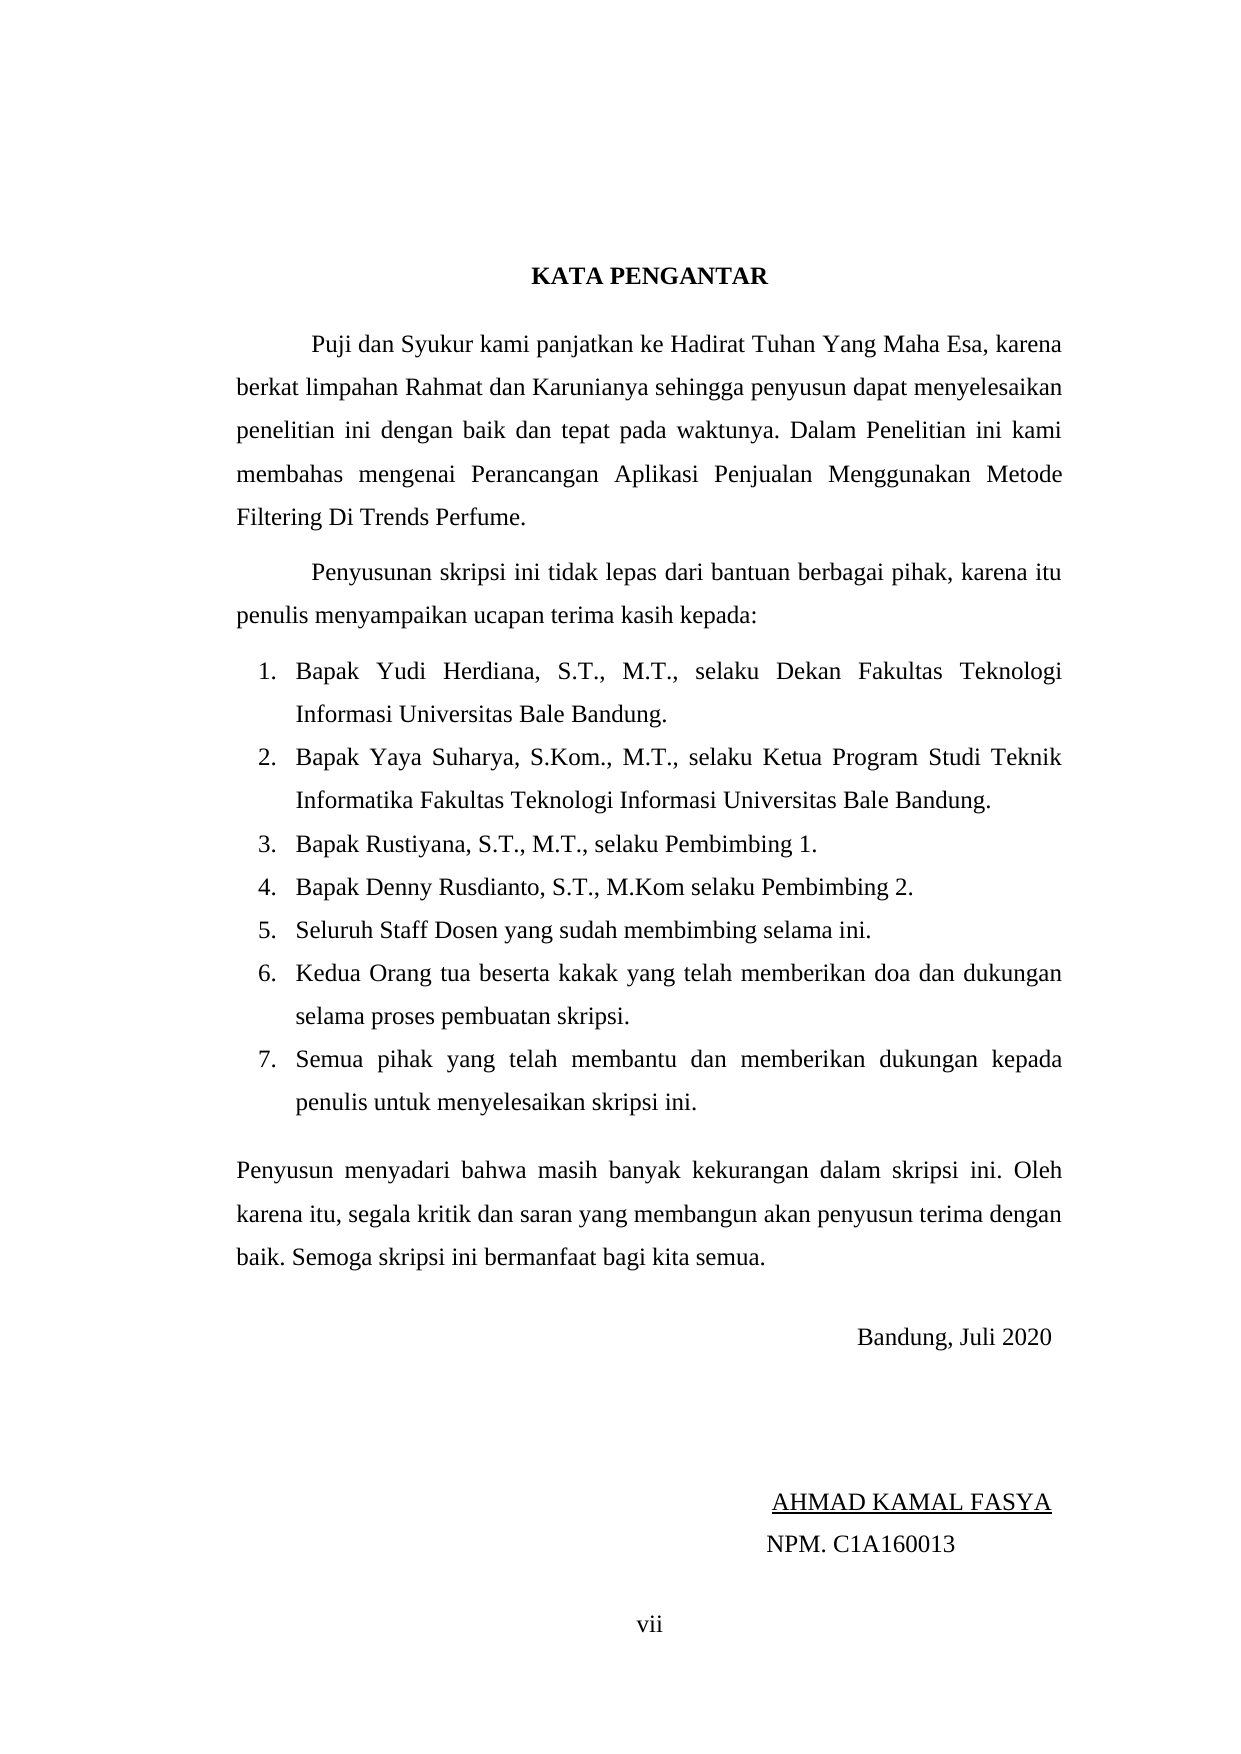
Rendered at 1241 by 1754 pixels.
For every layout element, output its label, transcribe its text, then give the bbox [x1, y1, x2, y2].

list Seluruh Staff Dosen yang sudah membimbing selama ini. [258, 915, 1063, 944]
table_header Bandung, Juli 2020 AHMAD KAMAL FASYA NPM. C1A160013 [236, 1298, 1063, 1570]
list Kedua Orang tua beserta kakak yang telah memberikan doa dan dukungan selama proses pembuatan skripsi. [258, 958, 1063, 1030]
list Bapak Yaya Suharya, S.Kom., M.T., selaku Ketua Program Studi Teknik Informatika Fakultas Teknologi Informasi Universitas Bale Bandung. [258, 742, 1063, 814]
list Semua pihak yang telah membantu dan memberikan dukungan kepada penulis untuk menyelesaikan skripsi ini. [258, 1044, 1063, 1116]
list Bapak Rustiyana, S.T., M.T., selaku Pembimbing 1. [258, 829, 1063, 857]
text Penyusunan skripsi ini tidak lepas dari bantuan berbagai pihak, karena itu penulis menyampaikan ucapan terima kasih kepada: [236, 557, 1063, 629]
list Bapak Denny Rusdianto, S.T., M.Kom selaku Pembimbing 2. [258, 872, 1063, 901]
text Penyusun menyadari bahwa masih banyak kekurangan dalam skripsi ini. Oleh karena itu, segala kritik dan saran yang membangun akan penyusun terima dengan baik. Semoga skripsi ini bermanfaat bagi kita semua. [236, 1156, 1063, 1271]
list Bapak Yudi Herdiana, S.T., M.T., selaku Dekan Fakultas Teknologi Informasi Universitas Bale Bandung. [258, 656, 1063, 728]
subtitle KATA PENGANTAR [236, 261, 1063, 290]
text Puji dan Syukur kami panjatkan ke Hadirat Tuhan Yang Maha Esa, karena berkat limpahan Rahmat dan Karunianya sehingga penyusun dapat menyelesaikan penelitian ini dengan baik dan tepat pada waktunya. Dalam Penelitian ini kami membahas mengenai Perancangan Aplikasi Penjualan Menggunakan Metode Filtering Di Trends Perfume. [236, 329, 1063, 531]
